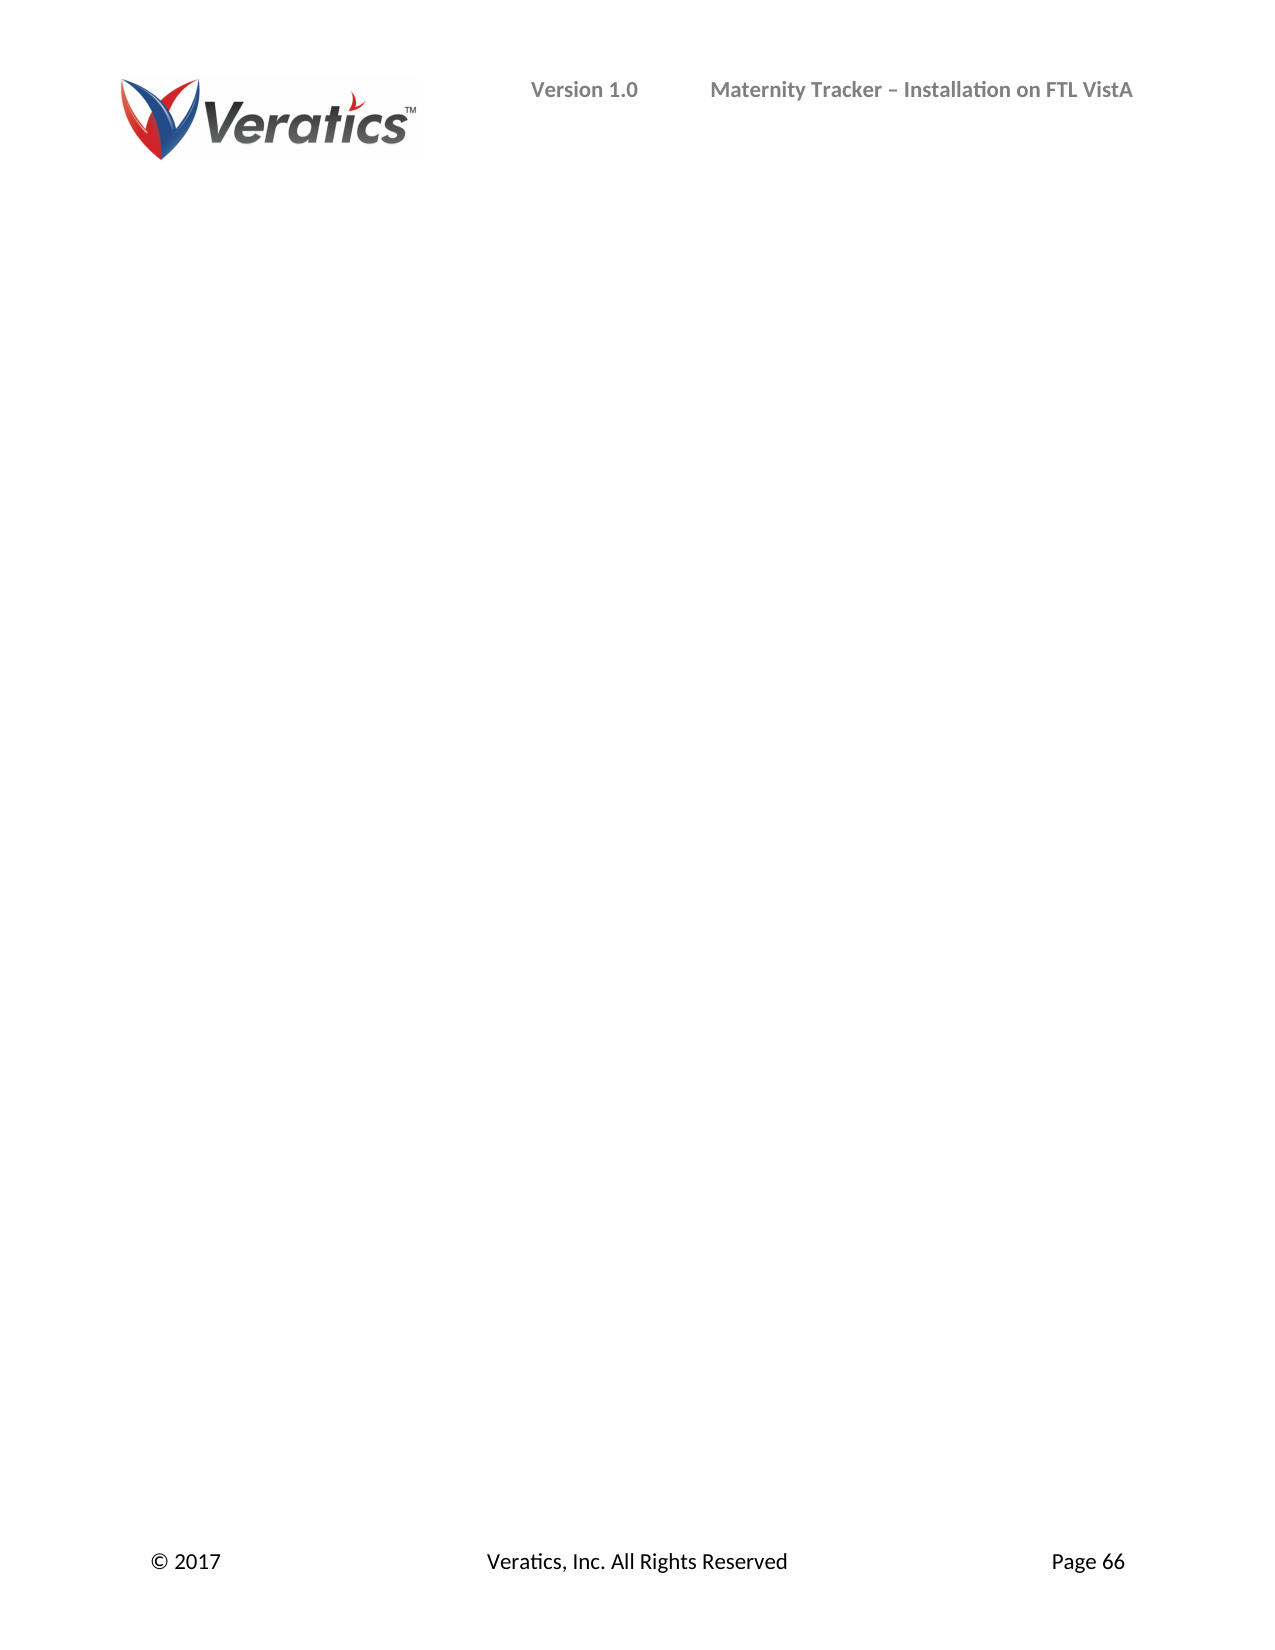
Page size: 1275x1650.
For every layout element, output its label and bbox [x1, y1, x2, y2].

picture [118, 75, 419, 162]
